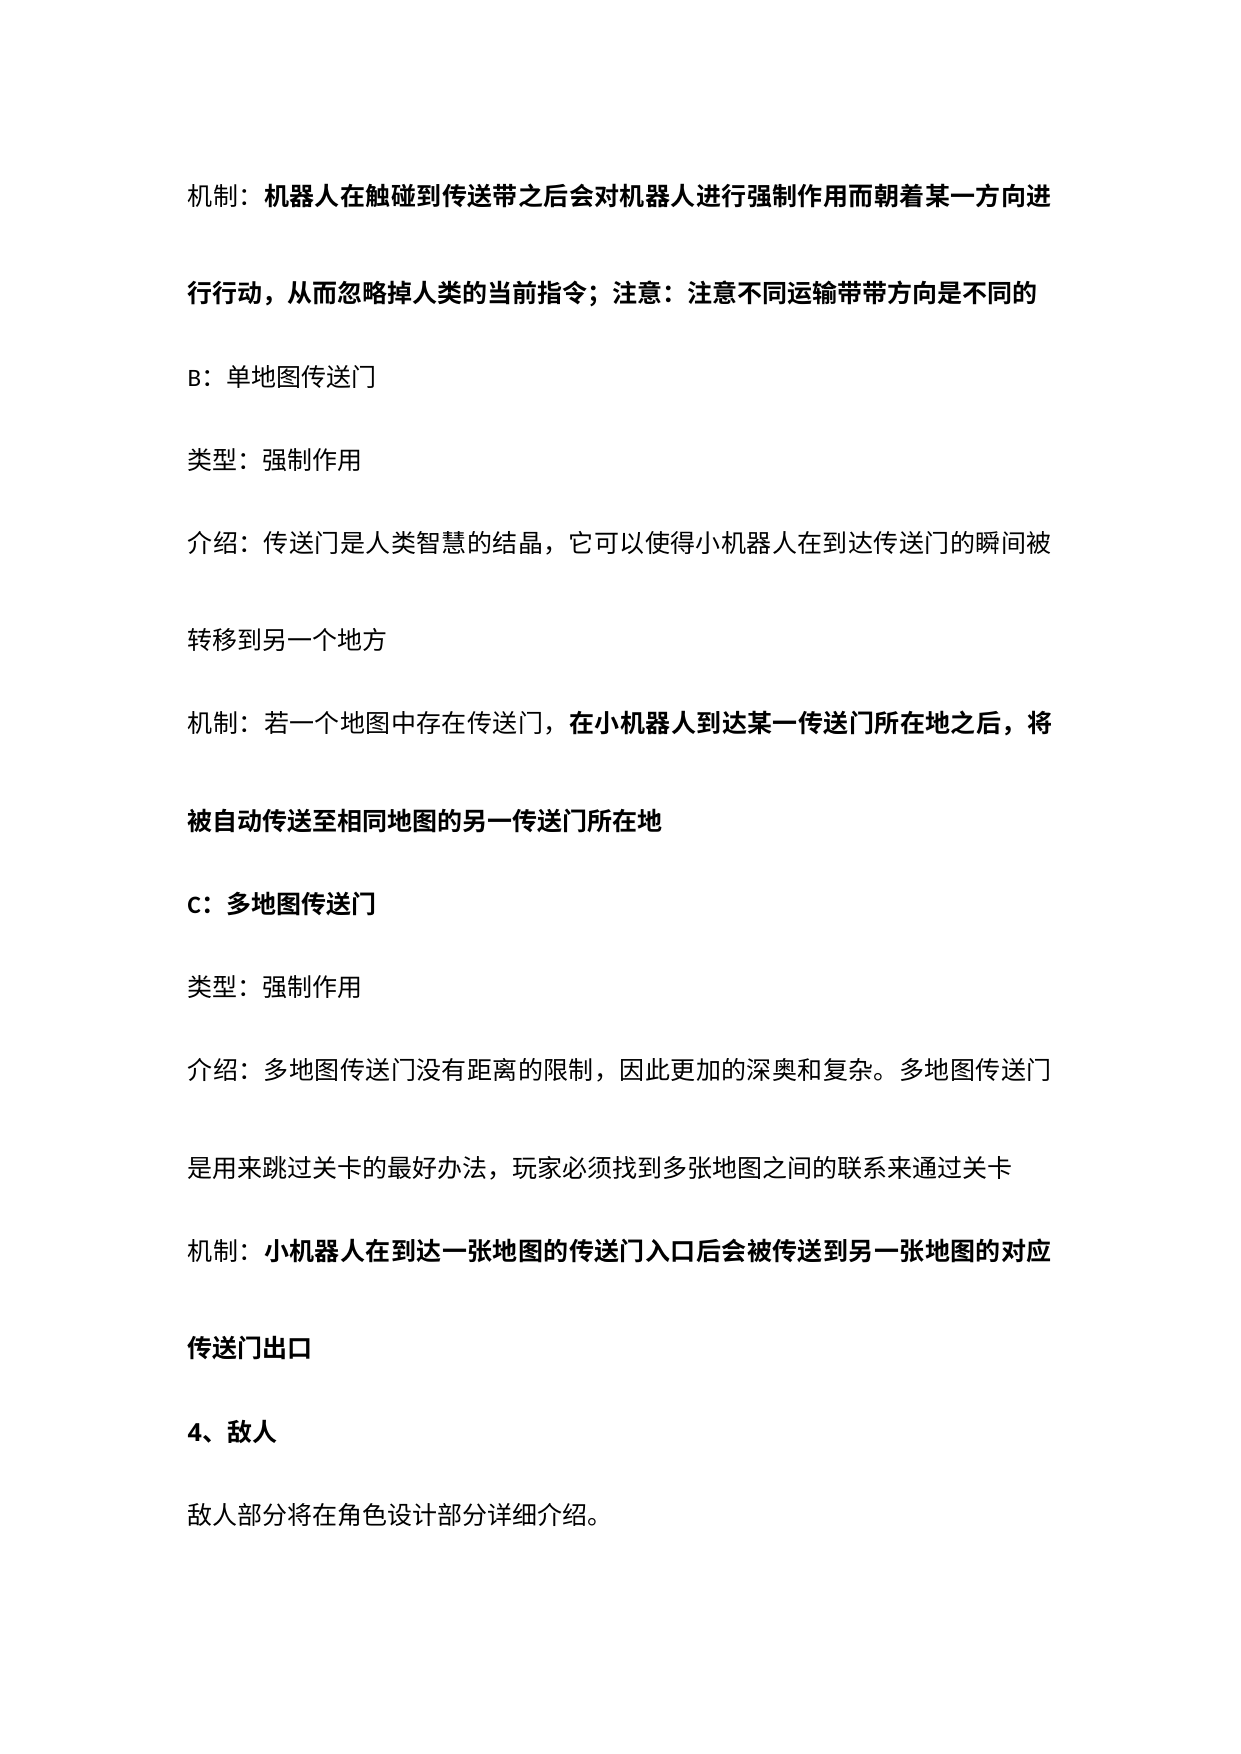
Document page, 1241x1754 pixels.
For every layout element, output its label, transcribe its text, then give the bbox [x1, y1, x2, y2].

text 类型：强制作用 [187, 953, 1053, 1018]
text B：单地图传送门 [187, 343, 1053, 408]
text 类型：强制作用 [187, 426, 1053, 491]
list 敌人 [187, 1398, 1053, 1463]
text C：多地图传送门 [187, 870, 1053, 935]
text 介绍：传送门是人类智慧的结晶，它可以使得小机器人在到达传送门的瞬间被转移到另一个地方 [187, 509, 1053, 671]
text 机制：机器人在触碰到传送带之后会对机器人进行强制作用而朝着某一方向进行行动，从而忽略掉人类的当前指令；注意：注意不同运输带带方向是不同的 [187, 162, 1053, 324]
text 介绍：多地图传送门没有距离的限制，因此更加的深奥和复杂。多地图传送门是用来跳过关卡的最好办法，玩家必须找到多张地图之间的联系来通过关卡 [187, 1036, 1053, 1199]
text 机制：若一个地图中存在传送门，在小机器人到达某一传送门所在地之后，将被自动传送至相同地图的另一传送门所在地 [187, 689, 1053, 852]
text 机制：小机器人在到达一张地图的传送门入口后会被传送到另一张地图的对应传送门出口 [187, 1217, 1053, 1379]
list 敌人部分将在角色设计部分详细介绍。 [187, 1481, 1053, 1546]
